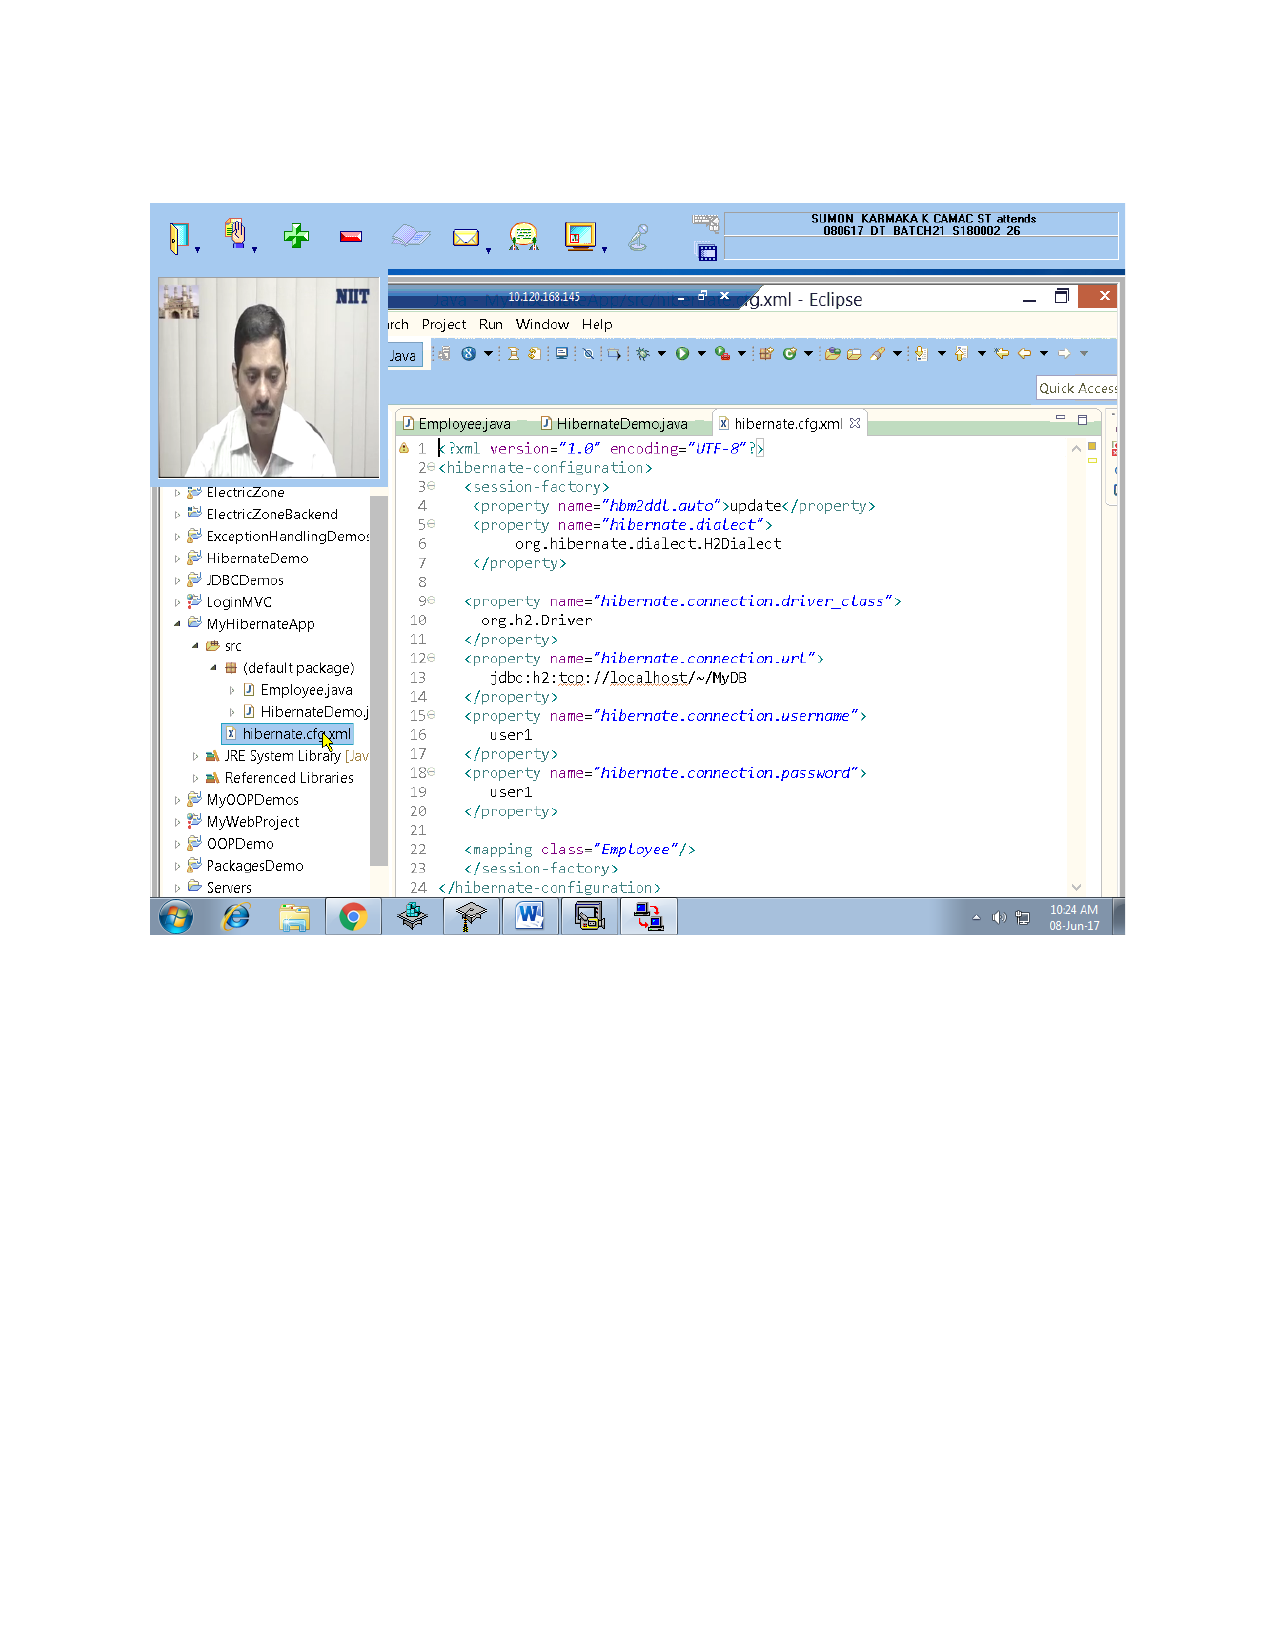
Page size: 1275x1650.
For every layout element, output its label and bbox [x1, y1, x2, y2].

picture [150, 203, 1125, 935]
